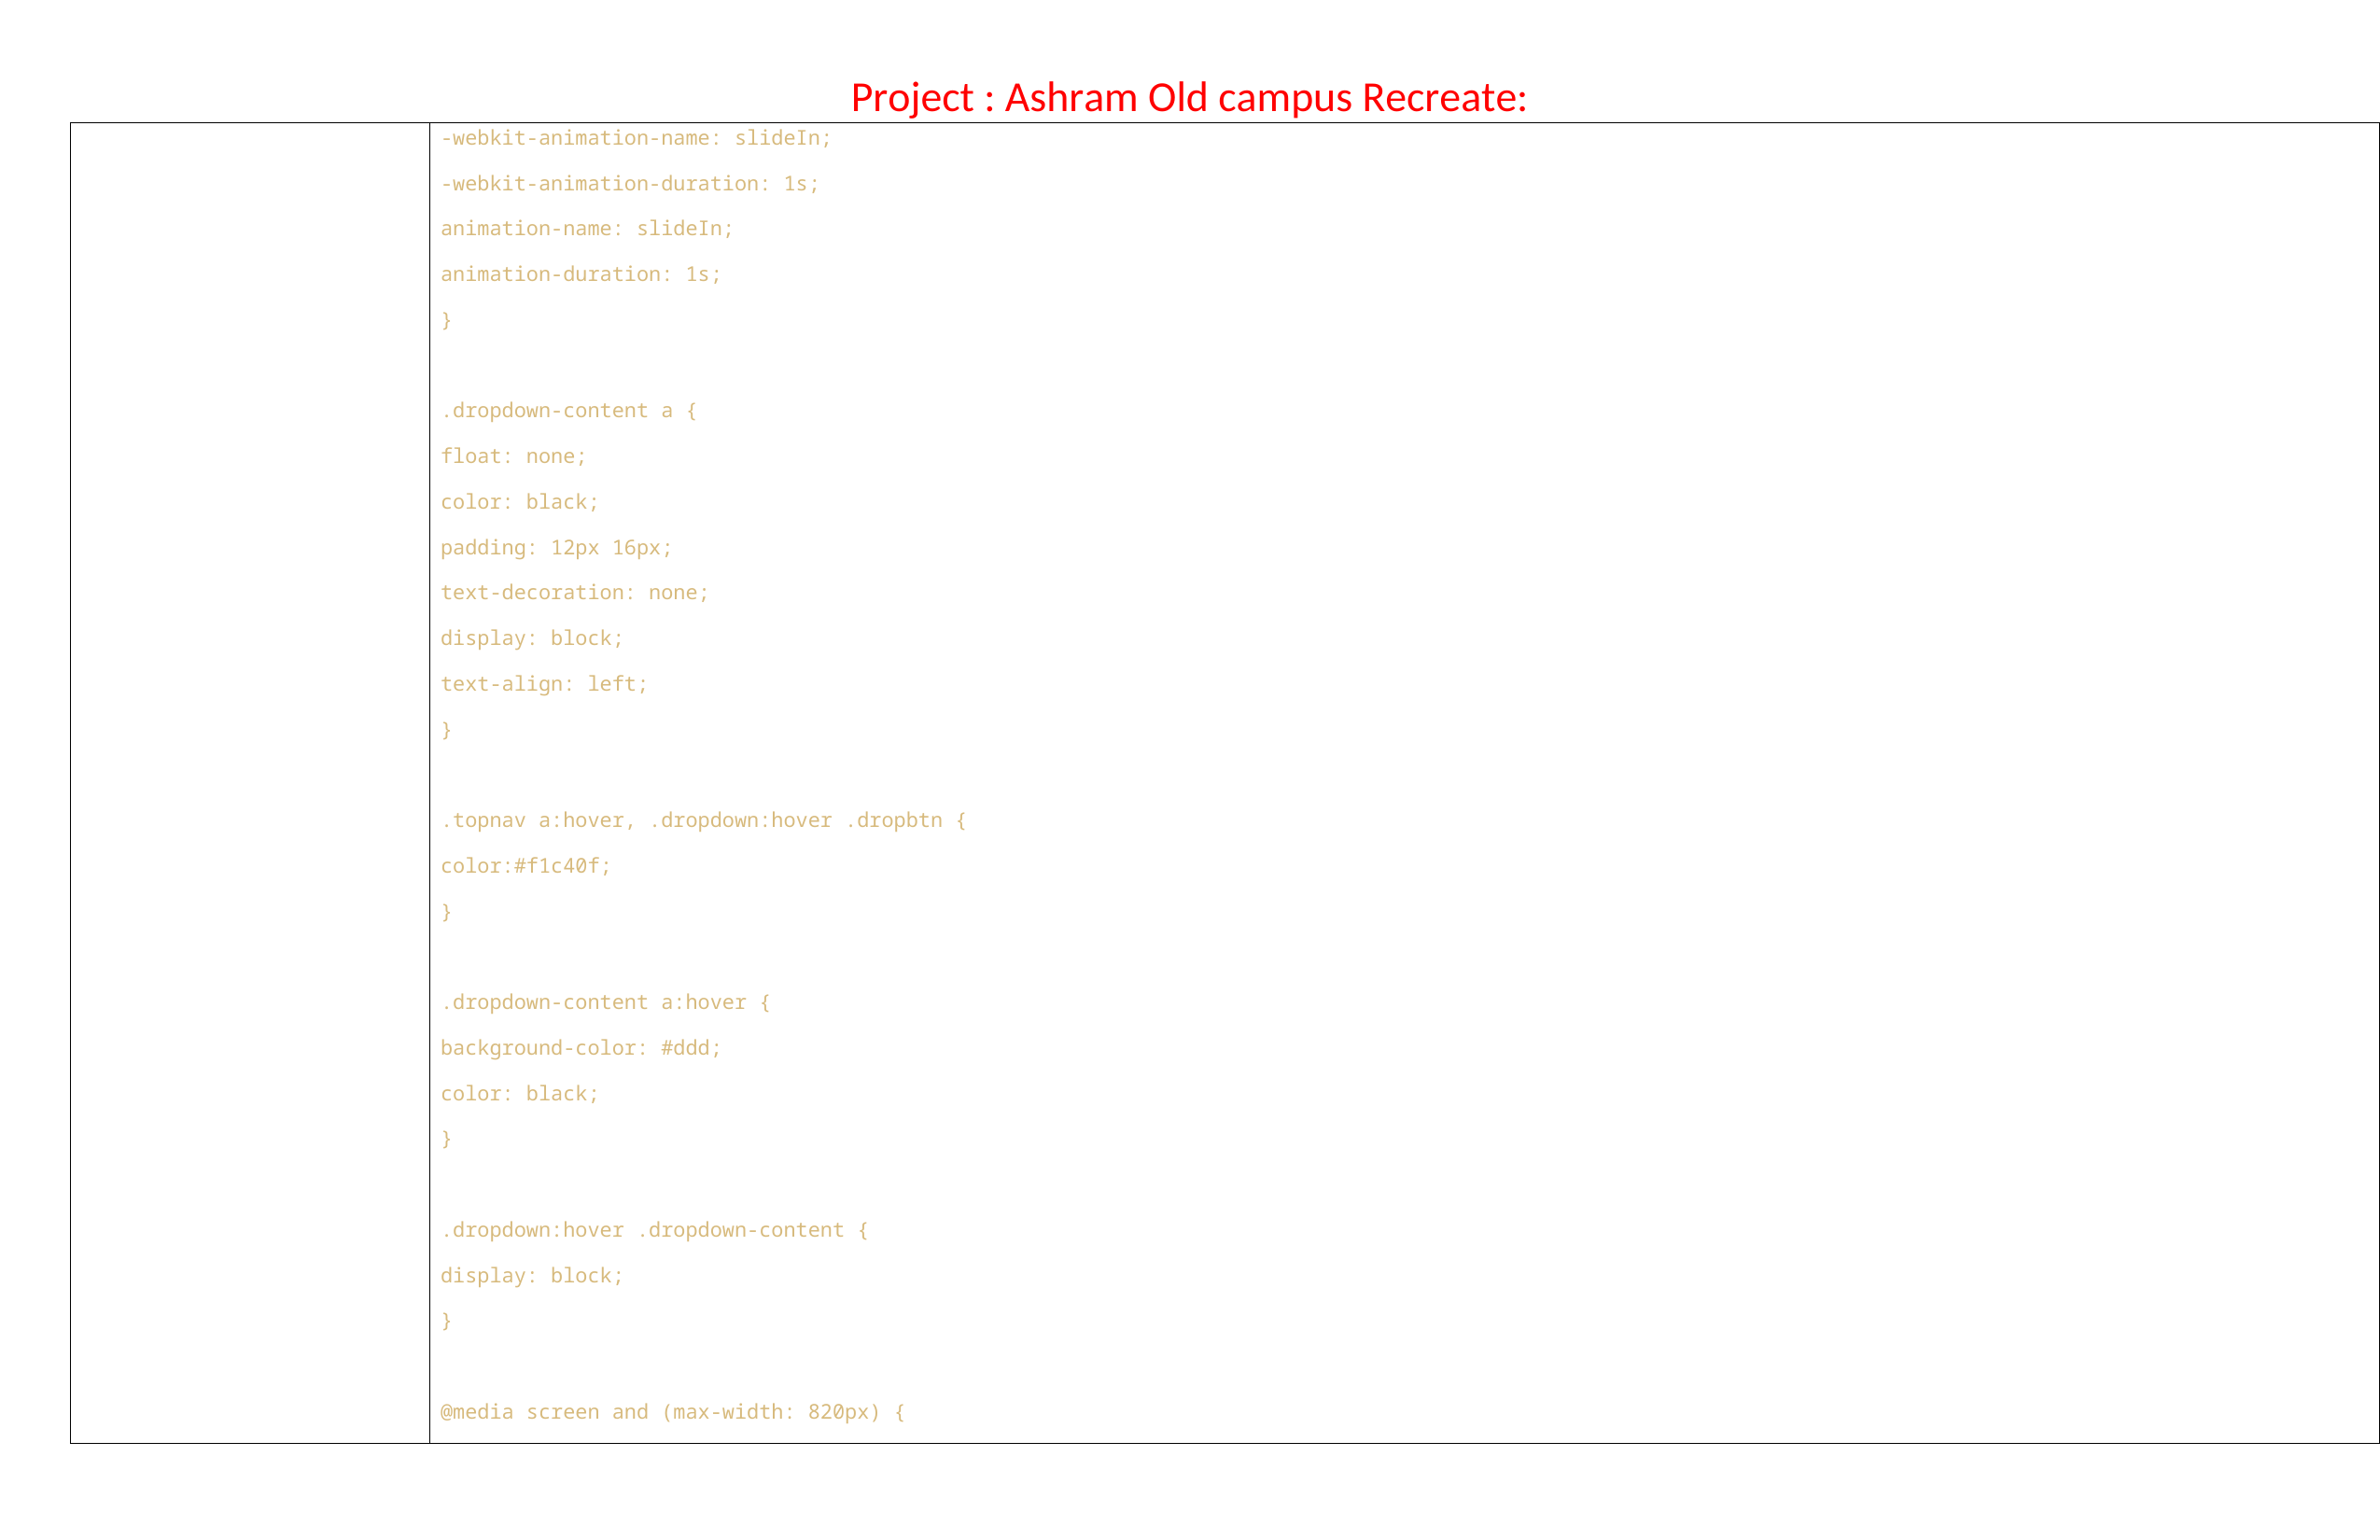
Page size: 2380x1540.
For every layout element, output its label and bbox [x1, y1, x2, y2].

table_cell [430, 123, 2379, 1443]
table_cell [71, 123, 429, 1443]
